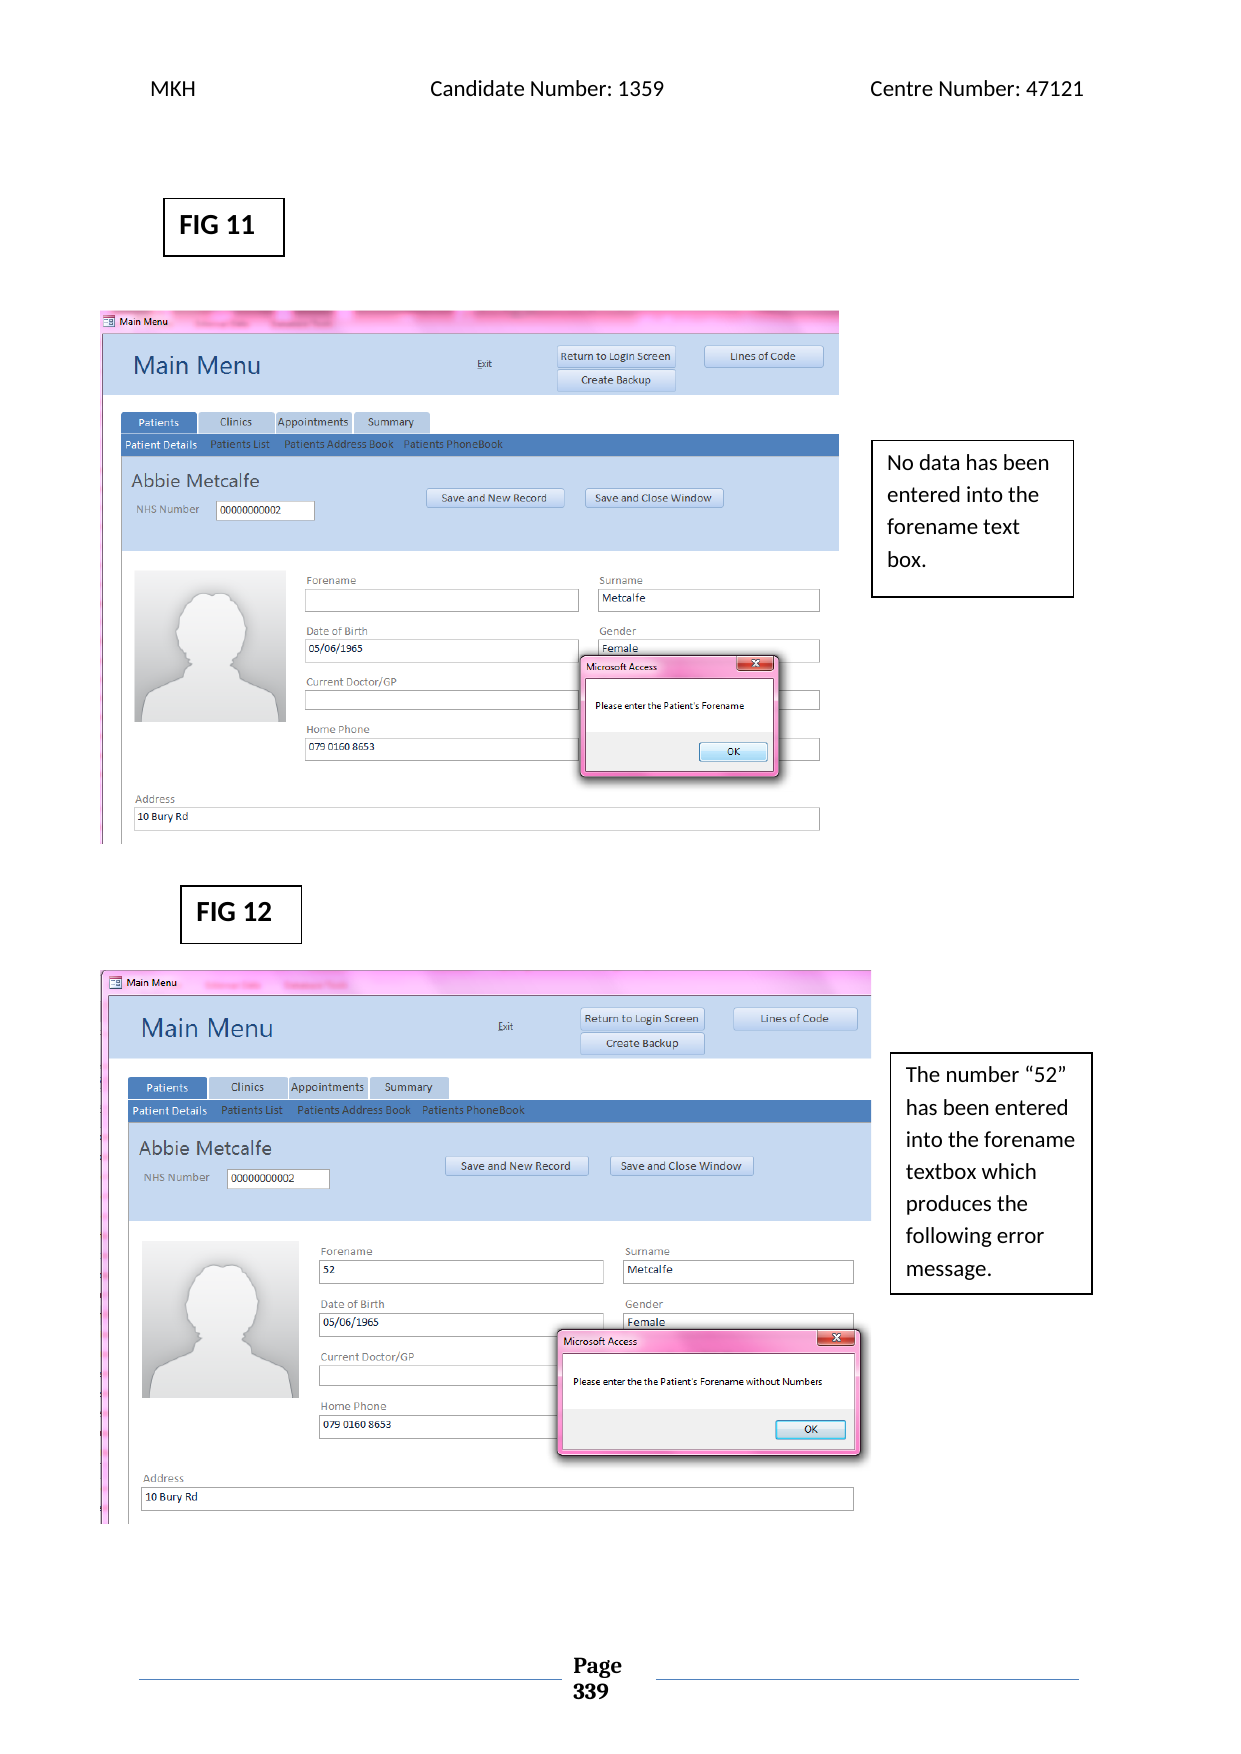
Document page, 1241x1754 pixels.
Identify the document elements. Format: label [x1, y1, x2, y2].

picture [100, 970, 872, 1524]
picture [100, 310, 839, 844]
